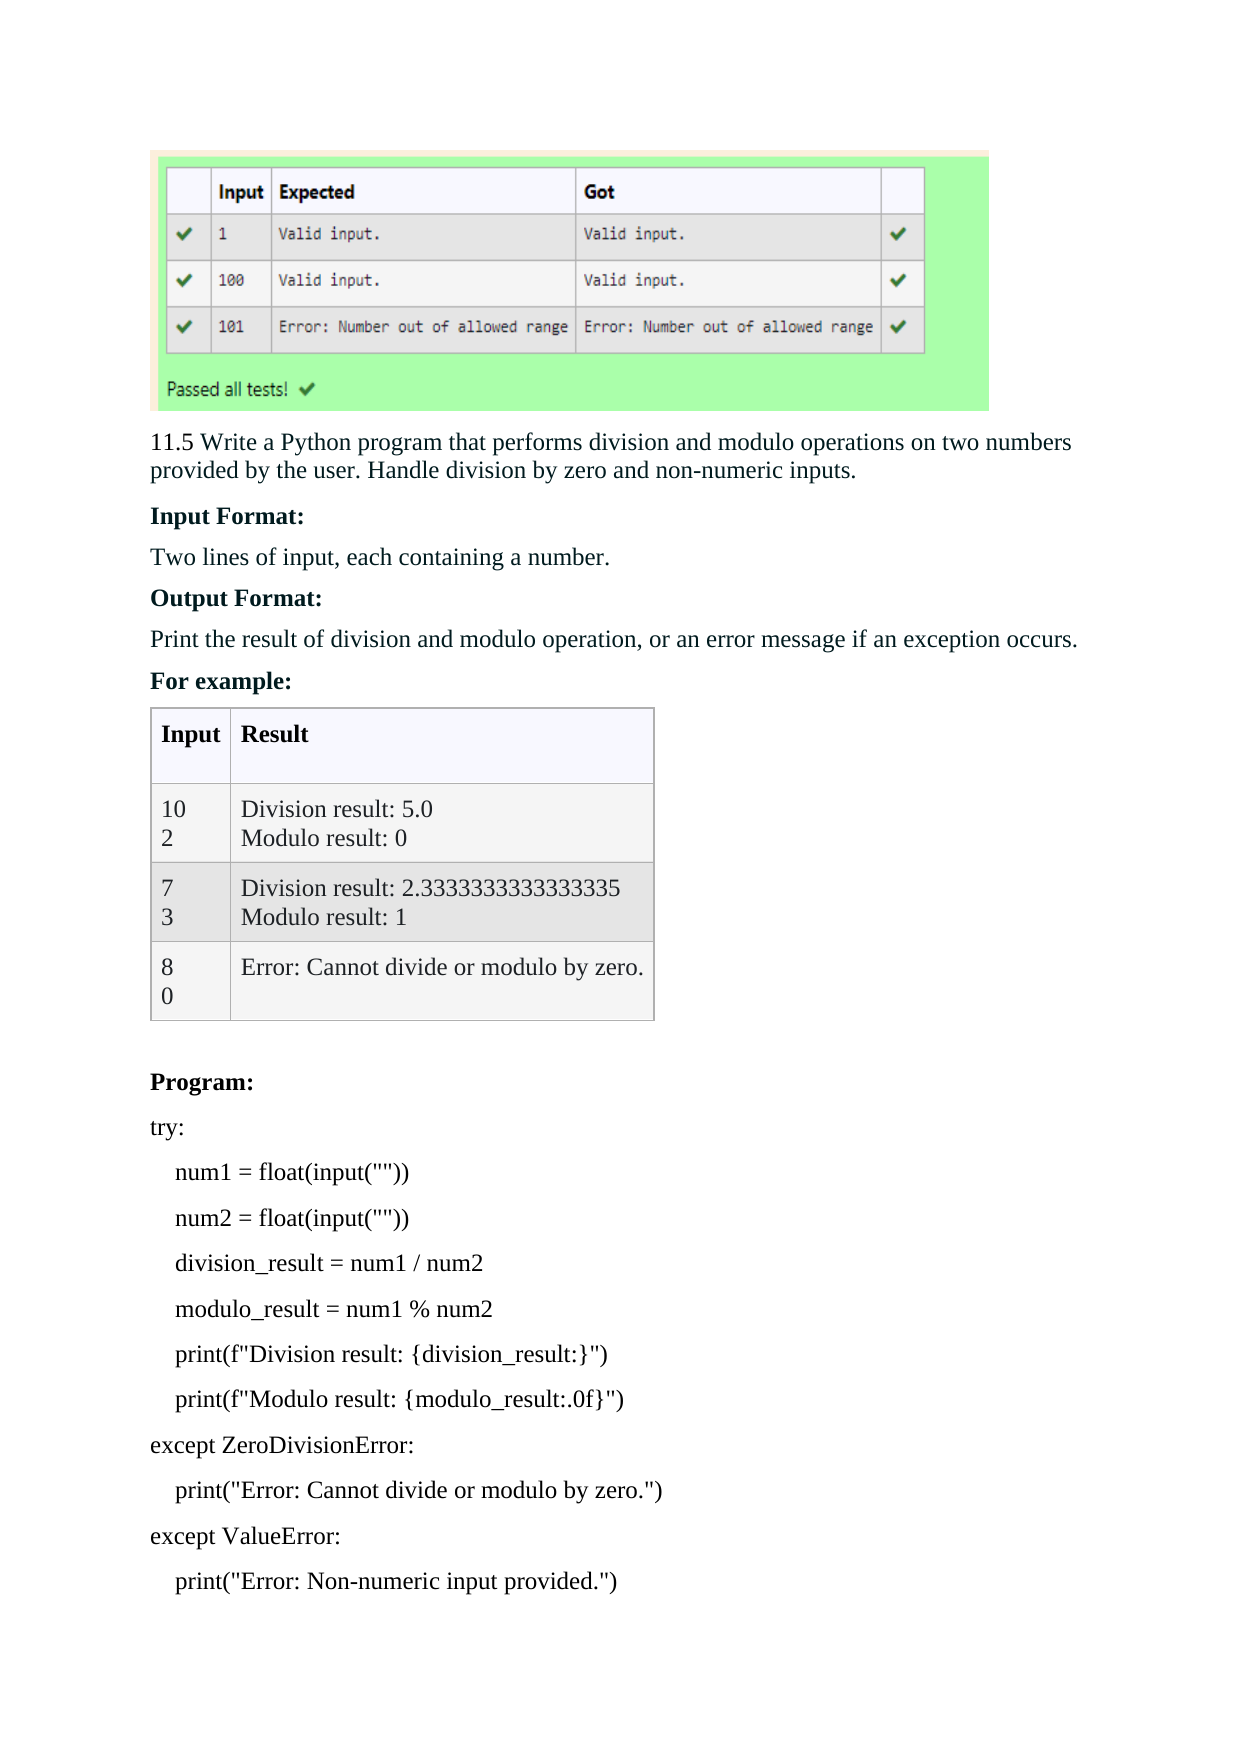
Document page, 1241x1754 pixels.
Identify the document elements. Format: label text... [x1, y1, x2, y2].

text print(f"Division result: {division_result:}") [150, 1339, 1090, 1368]
text modulo_result = num1 % num2 [150, 1294, 1090, 1322]
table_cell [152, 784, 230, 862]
text Input Format: [150, 501, 1090, 529]
text For example: [150, 666, 1090, 694]
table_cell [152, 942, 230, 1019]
text num1 = float(input("")) [150, 1157, 1090, 1186]
text try: [150, 1112, 1090, 1141]
text num2 = float(input("")) [150, 1203, 1090, 1232]
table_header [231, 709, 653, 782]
text print("Error: Non-numeric input provided.") [150, 1566, 1090, 1595]
text 11.5 Write a Python program that performs division and modulo operations on two numbers provided by the user. Handle division by zero and non-numeric inputs. [150, 427, 1090, 484]
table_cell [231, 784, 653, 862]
text Output Format: [150, 583, 1090, 612]
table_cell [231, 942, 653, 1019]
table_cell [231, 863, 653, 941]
text print(f"Modulo result: {modulo_result:.0f}") [150, 1384, 1090, 1413]
text except ZeroDivisionError: [150, 1430, 1090, 1459]
text Program: [150, 1067, 1090, 1095]
text Print the result of division and modulo operation, or an error message if an exception occurs. [150, 624, 1090, 653]
text print("Error: Cannot divide or modulo by zero.") [150, 1475, 1090, 1504]
text division_result = num1 / num2 [150, 1248, 1090, 1277]
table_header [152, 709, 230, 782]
text except ValueError: [150, 1521, 1090, 1549]
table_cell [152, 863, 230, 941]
text Two lines of input, each containing a number. [150, 542, 1090, 571]
picture [150, 150, 989, 411]
